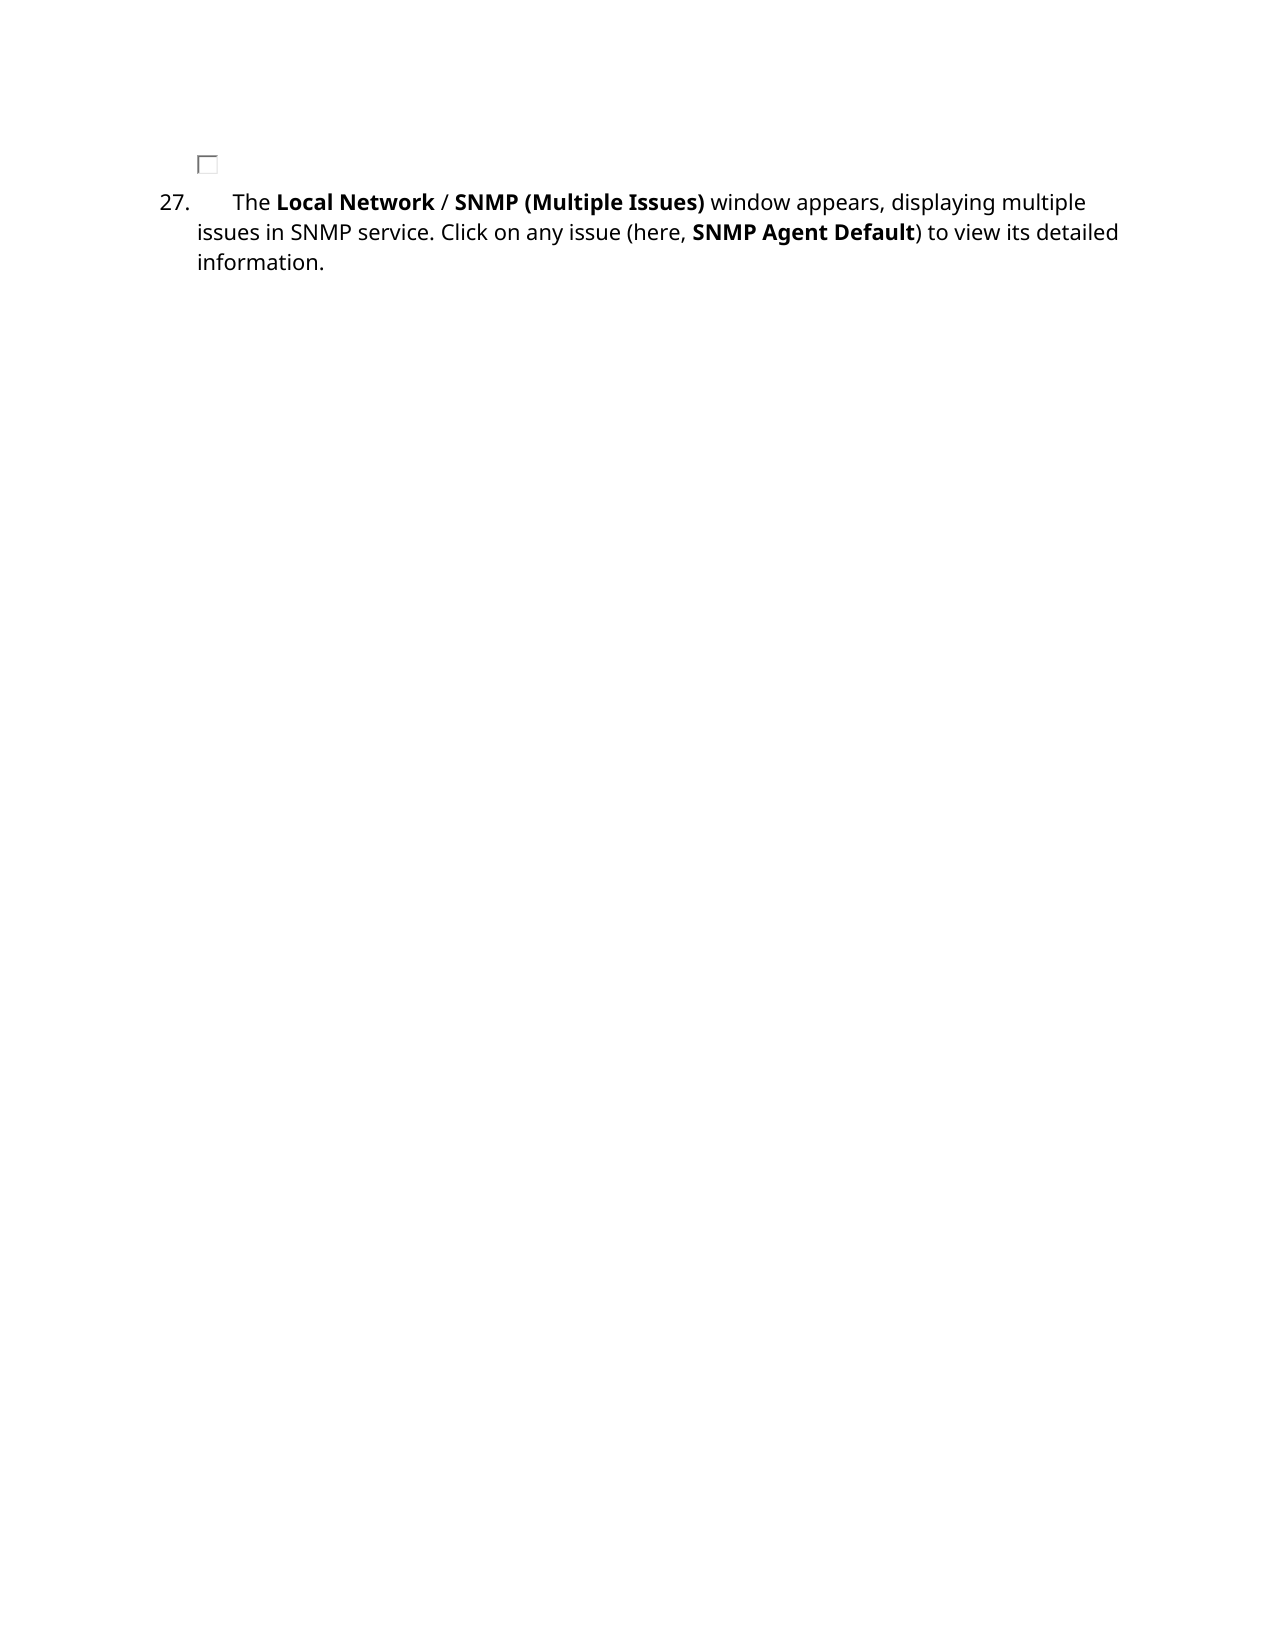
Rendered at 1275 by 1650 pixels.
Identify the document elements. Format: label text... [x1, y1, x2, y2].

list The Local Network / SNMP (Multiple Issues) window appears, displaying multiple issues in SNMP service. Click on any issue (here, SNMP Agent Default) to view its detailed information. [159, 150, 1125, 276]
